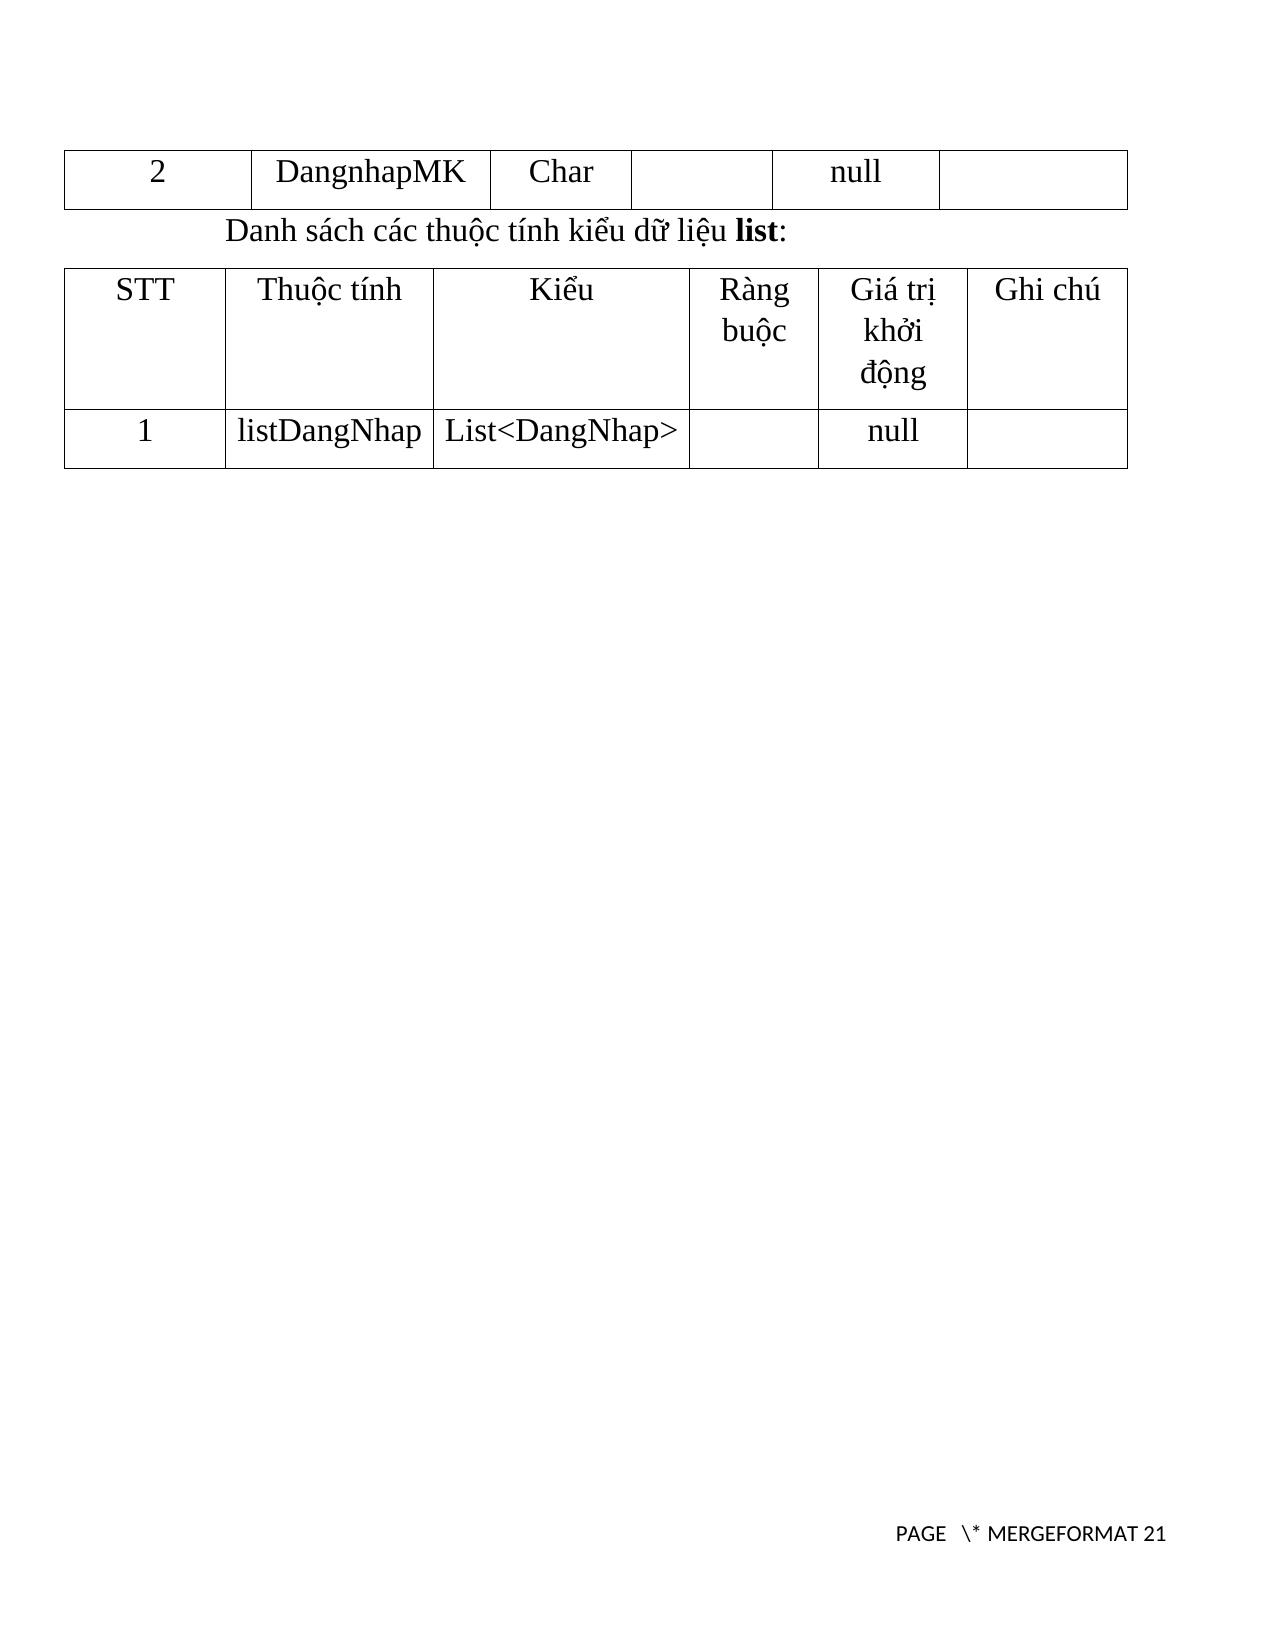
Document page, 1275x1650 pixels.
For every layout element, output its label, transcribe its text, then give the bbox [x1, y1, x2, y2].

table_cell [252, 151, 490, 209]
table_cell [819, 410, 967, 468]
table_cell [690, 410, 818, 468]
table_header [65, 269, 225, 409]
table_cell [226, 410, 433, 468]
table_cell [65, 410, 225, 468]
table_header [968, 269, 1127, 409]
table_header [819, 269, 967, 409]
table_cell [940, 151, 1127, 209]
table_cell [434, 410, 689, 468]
list Danh sách các thuộc tính kiểu dữ liệu list: [225, 210, 1167, 248]
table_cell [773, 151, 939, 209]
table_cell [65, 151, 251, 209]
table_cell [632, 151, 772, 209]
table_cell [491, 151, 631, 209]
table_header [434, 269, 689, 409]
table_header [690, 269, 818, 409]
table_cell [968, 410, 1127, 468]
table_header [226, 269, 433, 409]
